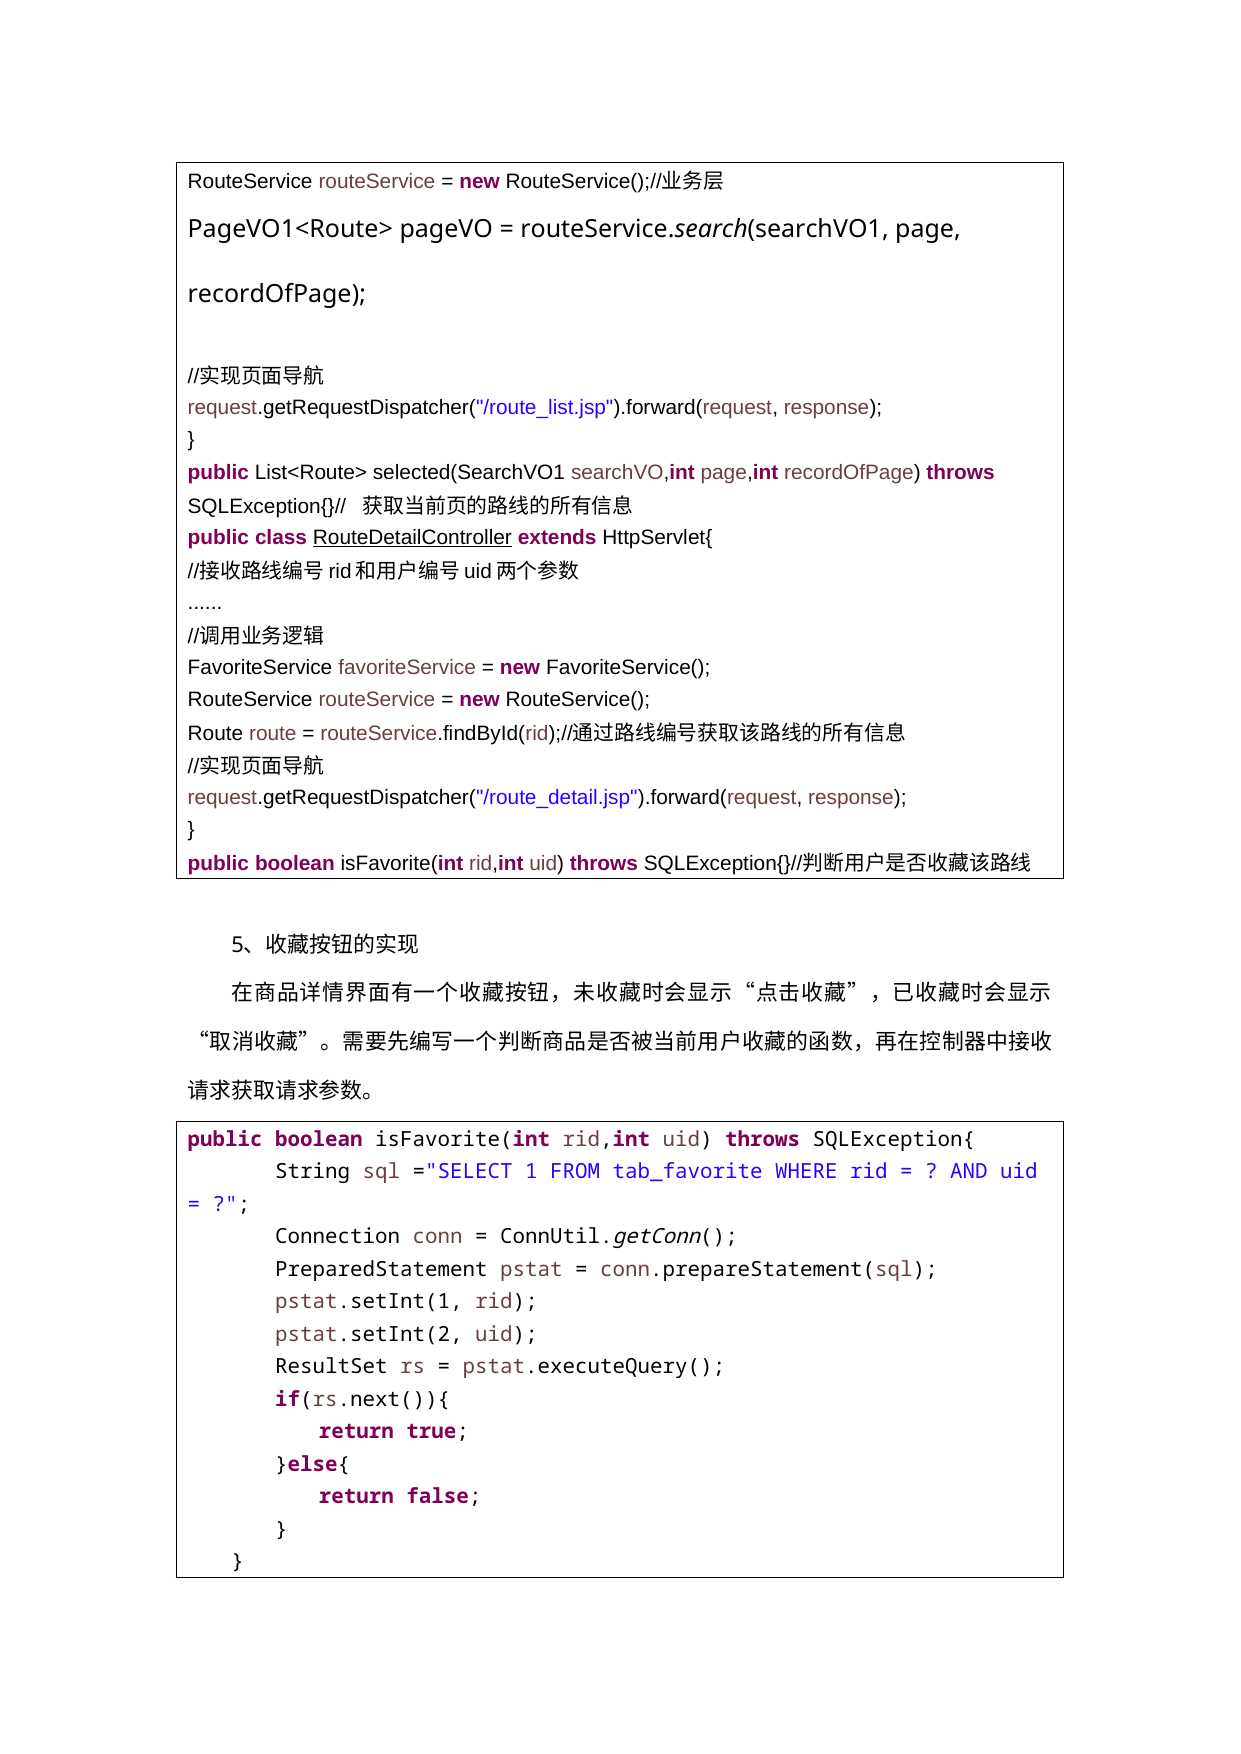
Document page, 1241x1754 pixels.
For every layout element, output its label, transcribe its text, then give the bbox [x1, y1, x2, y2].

list 5、收藏按钮的实现 [187, 926, 1053, 959]
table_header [177, 163, 1063, 878]
table_header public boolean isFavorite(int rid,int uid) throws SQLException{ String sql ="SELECT 1 FROM tab_favorite WHERE rid = ? AND uid = ?"; Connection conn = ConnUtil.getConn(); PreparedStatement pstat = conn.prepareStatement(sql); pstat.setInt(1, rid); pstat.setInt(2, uid); ResultSet rs = pstat.executeQuery(); if(rs.next()){ return true; }else{ return false; } } [177, 1122, 1063, 1577]
list 在商品详情界面有一个收藏按钮，未收藏时会显示“点击收藏”，已收藏时会显示“取消收藏”。需要先编写一个判断商品是否被当前用户收藏的函数，再在控制器中接收请求获取请求参数。 [187, 975, 1053, 1105]
